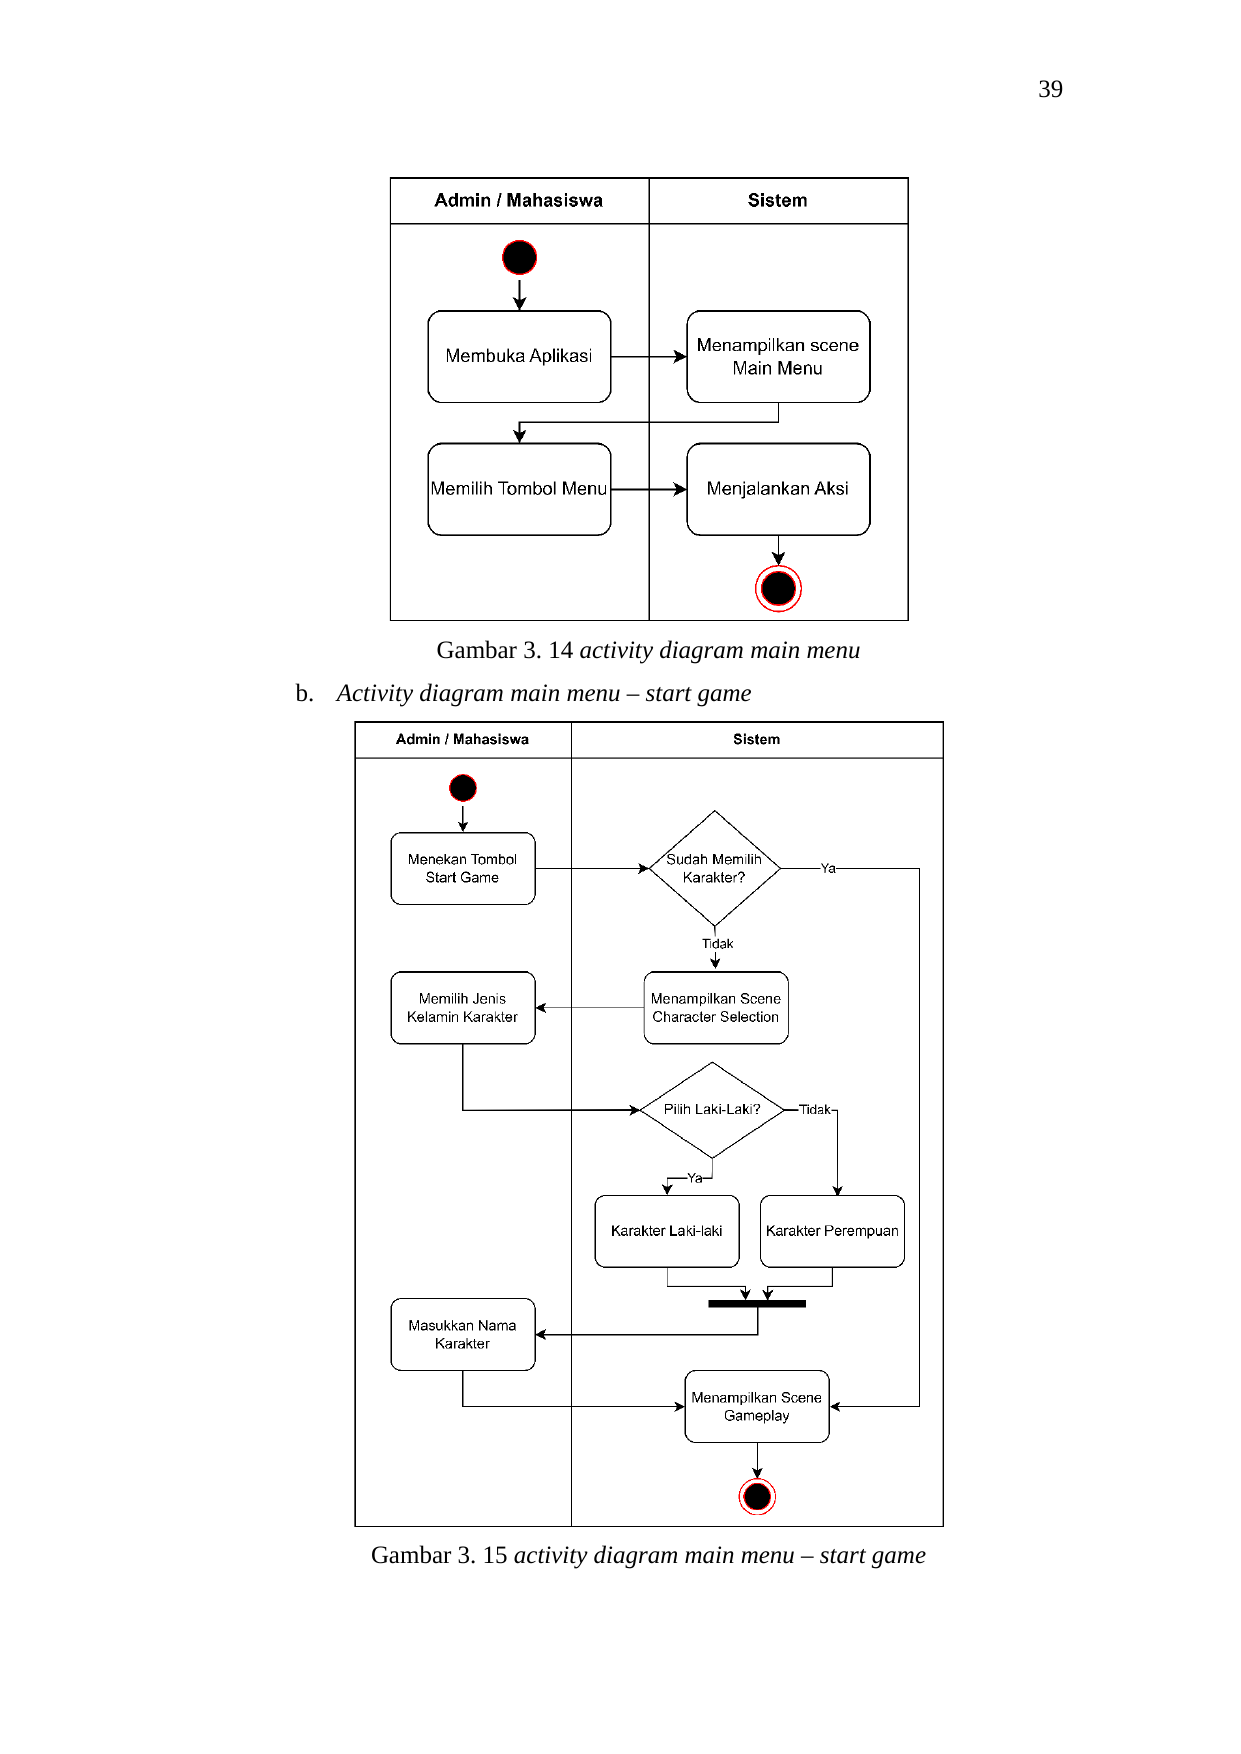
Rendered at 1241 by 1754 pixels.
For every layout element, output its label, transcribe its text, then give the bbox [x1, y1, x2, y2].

picture [389, 177, 910, 621]
picture [354, 721, 945, 1527]
text Gambar 3. 15 activity diagram main menu – start game [236, 1541, 1063, 1569]
list Activity diagram main menu – start game [295, 678, 1063, 707]
text Gambar 3. 14 activity diagram main menu [236, 635, 1063, 664]
